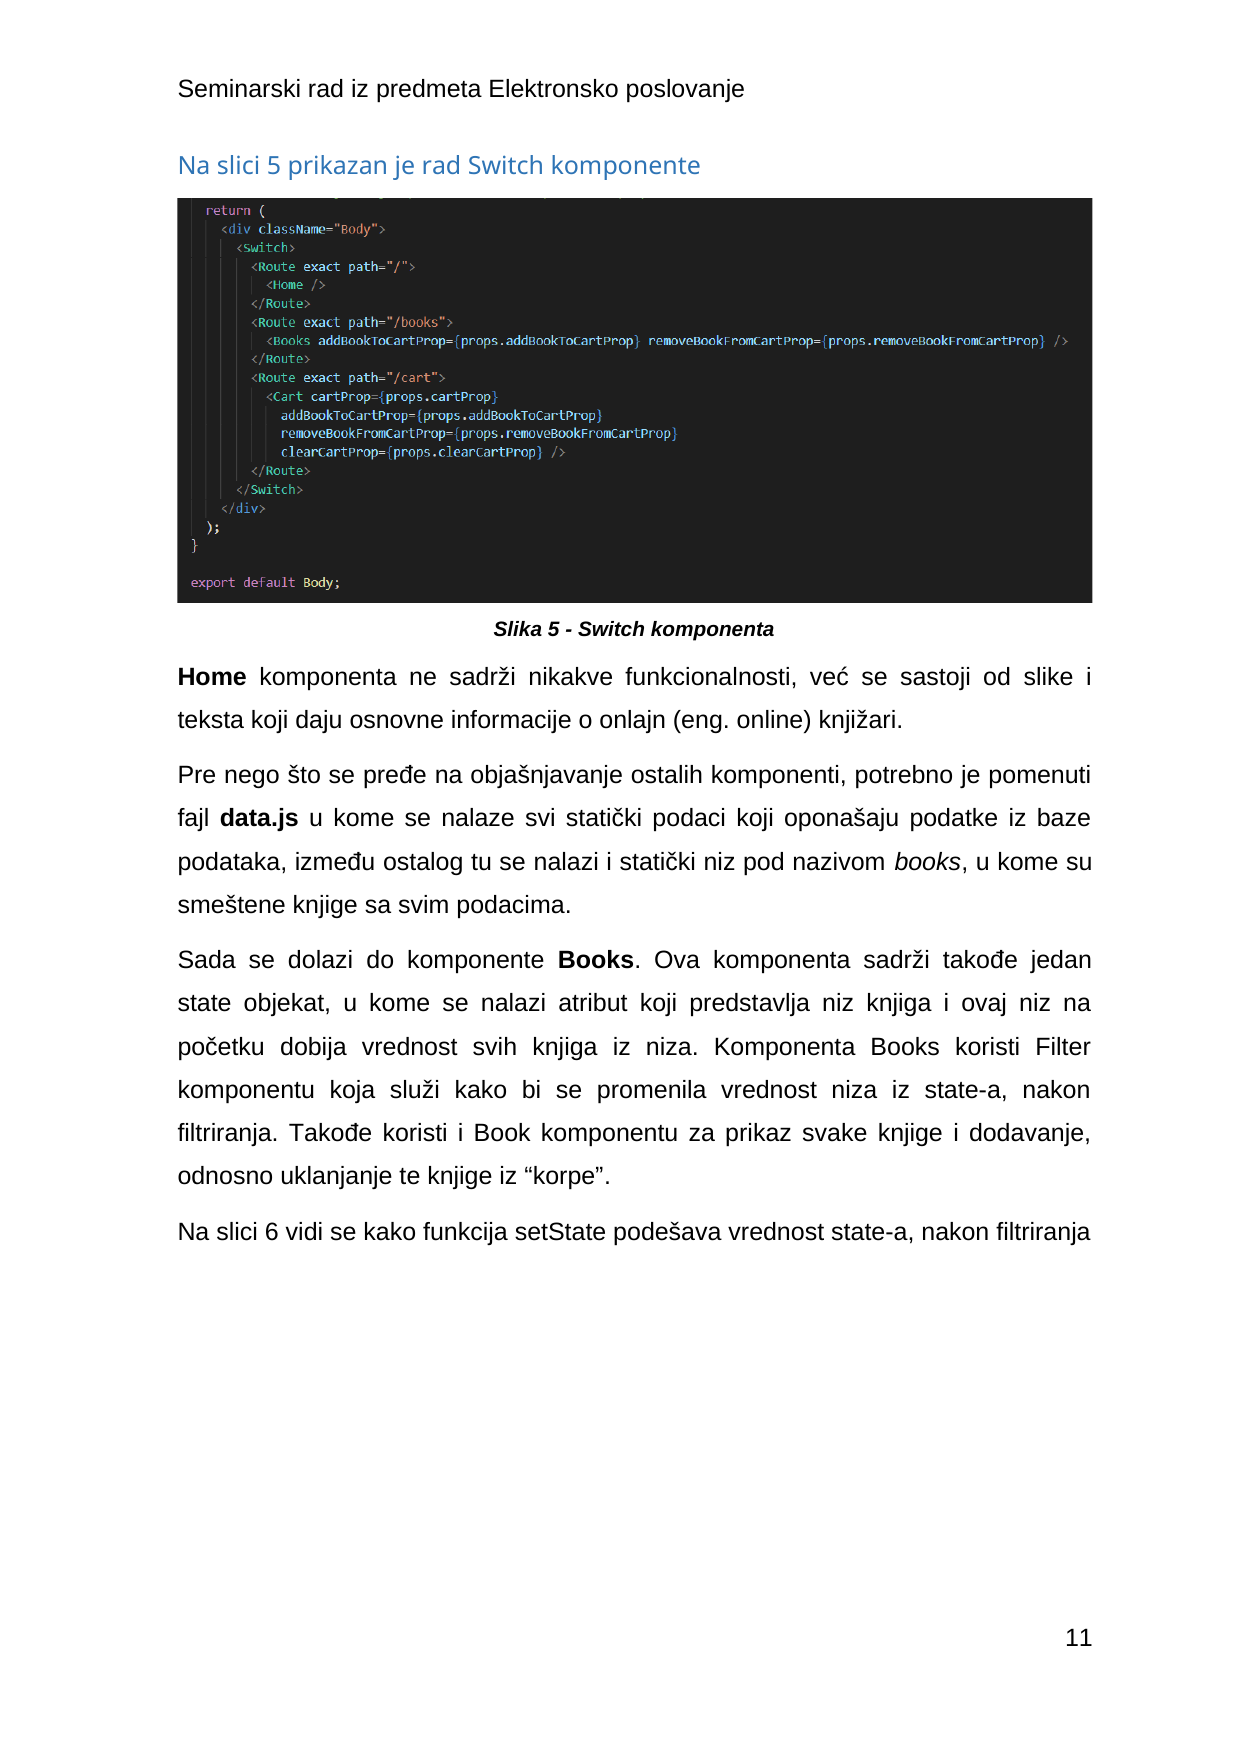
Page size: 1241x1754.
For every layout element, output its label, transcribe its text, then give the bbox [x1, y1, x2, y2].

text Slika 5 - Switch komponenta [177, 617, 1092, 641]
text Pre nego što se pređe na objašnjavanje ostalih komponenti, potrebno je pomenuti fajl data.js u kome se nalaze svi statički podaci koji oponašaju podatke iz baze podataka, između ostalog tu se nalazi i statički niz pod nazivom books, u kome su smeštene knjige sa svim podacima. [177, 760, 1092, 918]
text Home komponenta ne sadrži nikakve funkcionalnosti, već se sastoji od slike i teksta koji daju osnovne informacije o onlajn (eng. online) knjižari. [177, 661, 1092, 733]
subtitle Na slici 5 prikazan je rad Switch komponente [177, 148, 1092, 182]
picture [177, 198, 1093, 603]
text Na slici 6 vidi se kako funkcija setState podešava vrednost state-a, nakon filtriranja [177, 1216, 1092, 1245]
text Sada se dolazi do komponente Books. Ova komponenta sadrži takođe jedan state objekat, u kome se nalazi atribut koji predstavlja niz knjiga i ovaj niz na početku dobija vrednost svih knjiga iz niza. Komponenta Books koristi Filter komponentu koja služi kako bi se promenila vrednost niza iz state-a, nakon filtriranja. Takođe koristi i Book komponentu za prikaz svake knjige i dodavanje, odnosno uklanjanje te knjige iz “korpe”. [177, 945, 1092, 1189]
